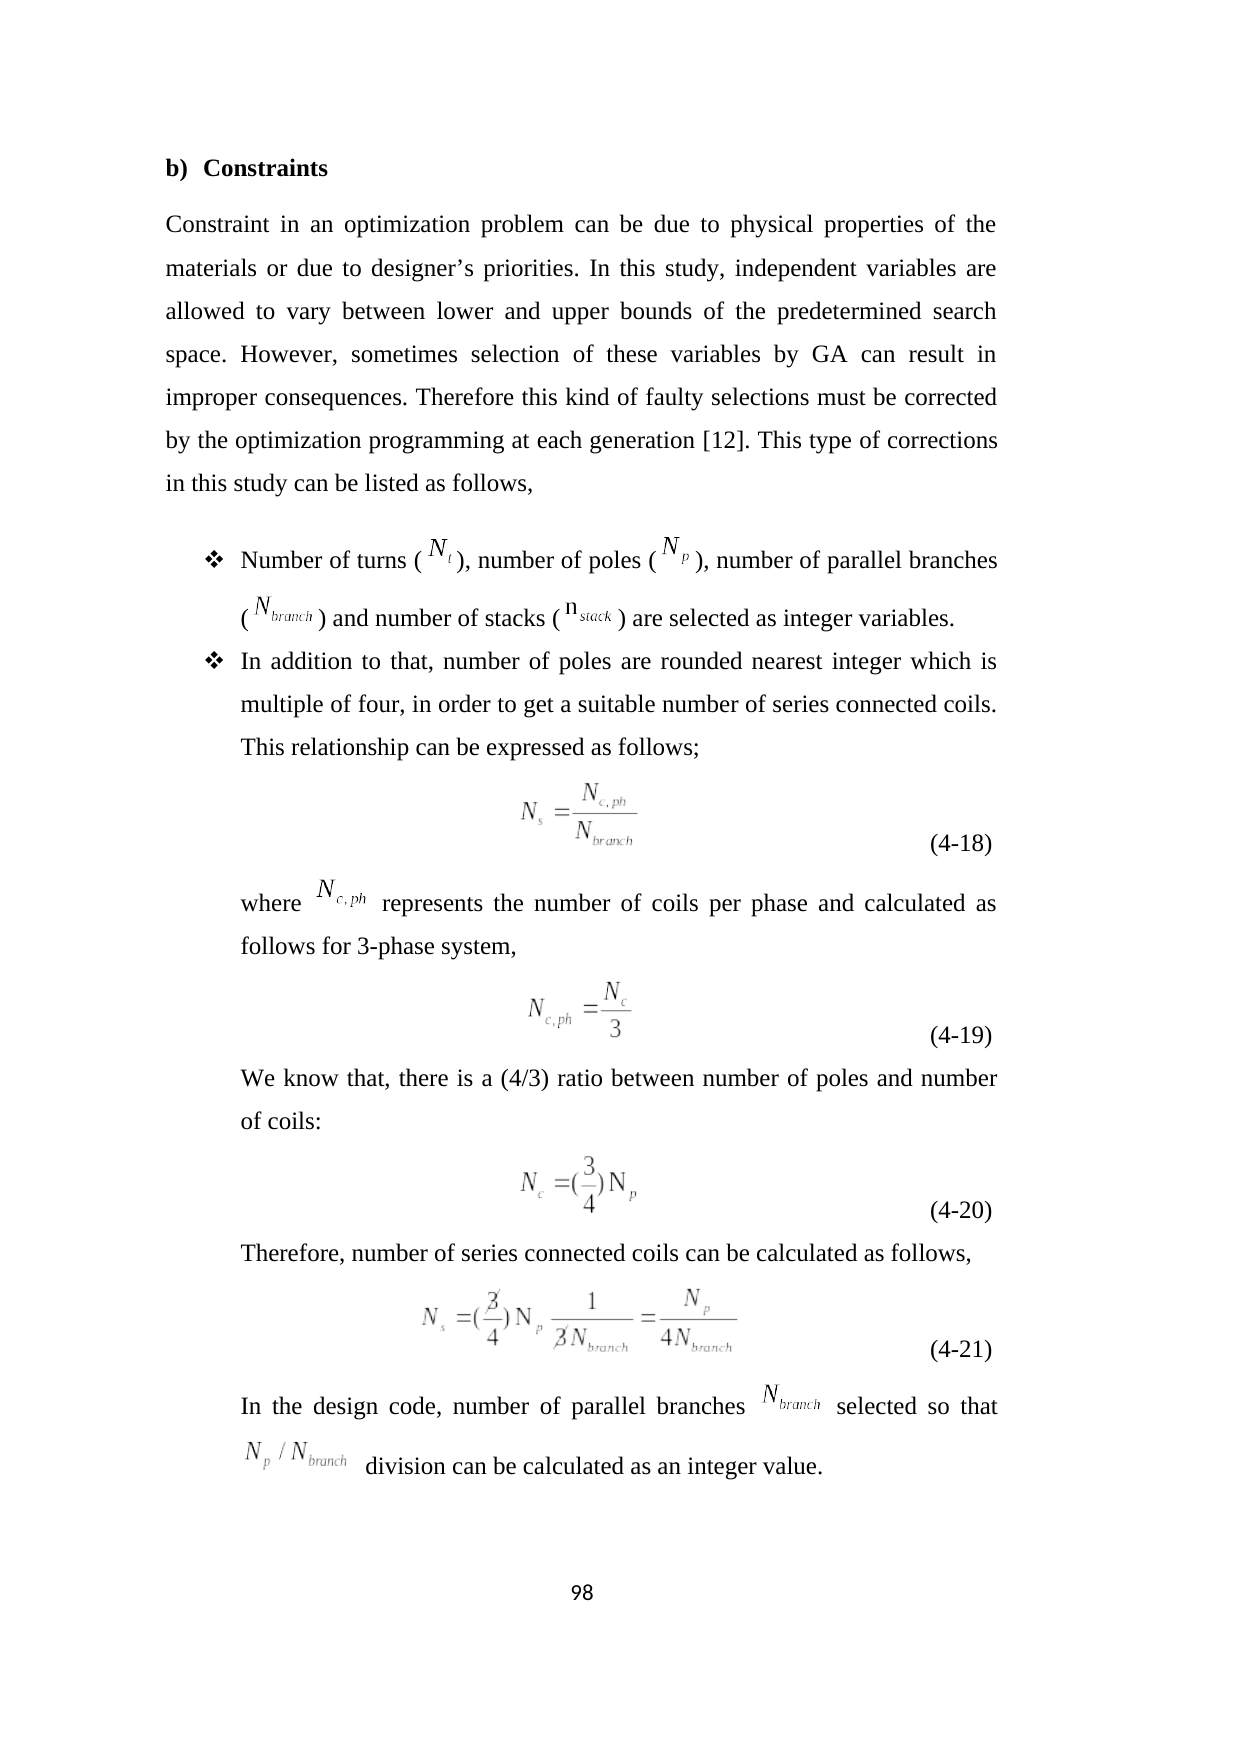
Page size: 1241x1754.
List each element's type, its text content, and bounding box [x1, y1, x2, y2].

list In the design code, number of parallel branches selected so that division can be calculated as an integer value. [240, 1377, 998, 1480]
list Number of turns (), number of poles (), number of parallel branches () and number of stacks () are selected as integer variables. [203, 528, 998, 632]
list (4-18) [240, 775, 998, 856]
list We know that, there is a (4/3) ratio between number of poles and number of coils: [240, 1063, 998, 1135]
list Therefore, number of series connected coils can be calculated as follows, [240, 1238, 998, 1267]
list In addition to that, number of poles are rounded nearest integer which is multiple of four, in order to get a suitable number of series connected coils. This relationship can be expressed as follows; [203, 646, 998, 761]
list (4-20) [240, 1149, 998, 1224]
list where represents the number of coils per phase and calculated as follows for 3-phase system, [240, 871, 998, 960]
text Constraint in an optimization problem can be due to physical properties of the materials or due to designer’s priorities. In this study, independent variables are allowed to vary between lower and upper bounds of the predetermined search space. However, sometimes selection of these variables by GA can result in improper consequences. Therefore this kind of faulty selections must be corrected by the optimization programming at each generation [12]. This type of corrections in this study can be listed as follows, [165, 209, 998, 497]
list (4-21) [240, 1281, 998, 1362]
list (4-19) [240, 974, 998, 1049]
subtitle Constraints [165, 153, 998, 182]
